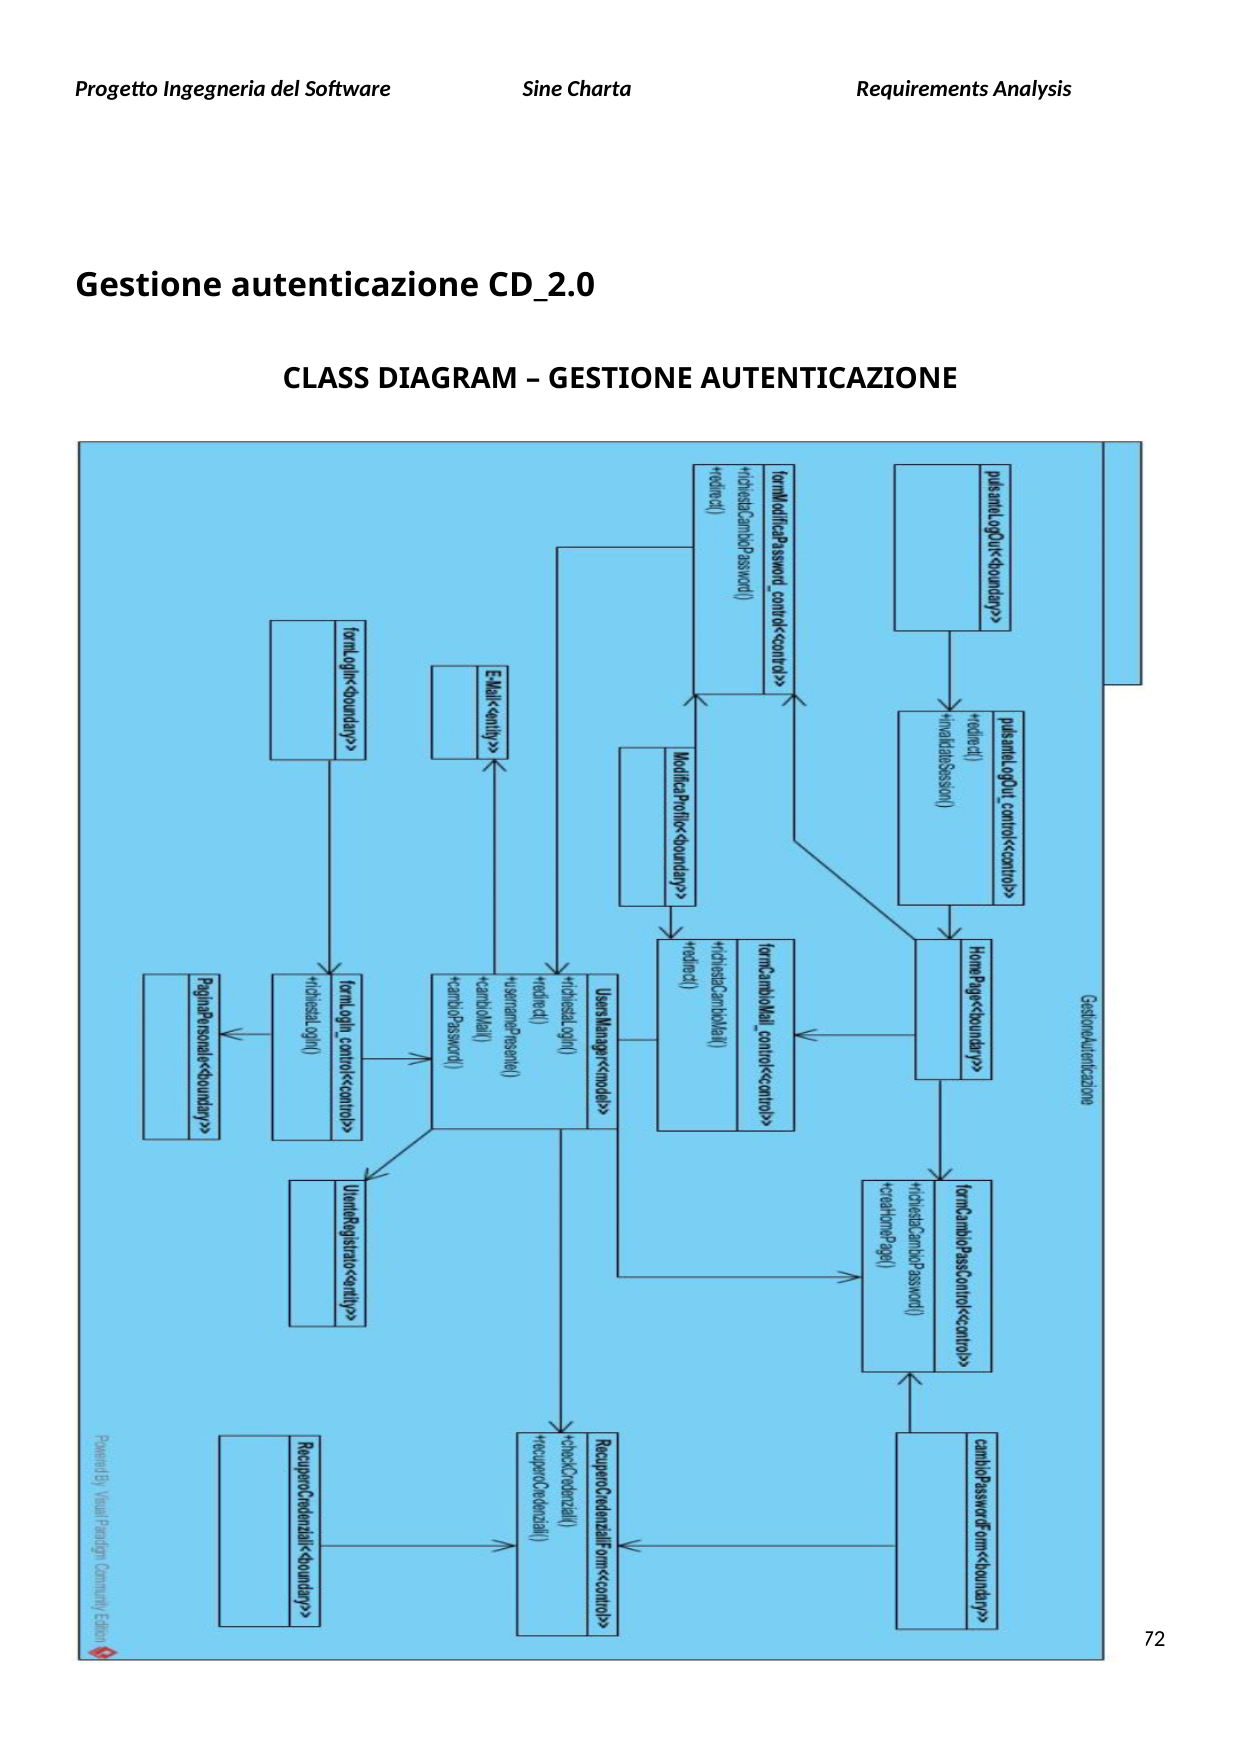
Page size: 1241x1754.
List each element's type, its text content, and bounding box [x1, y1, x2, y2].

text CLASS DIAGRAM – GESTIONE AUTENTICAZIONE [75, 357, 1165, 397]
subtitle Gestione autenticazione CD_2.0 [75, 261, 1165, 306]
picture [72, 442, 1145, 1662]
